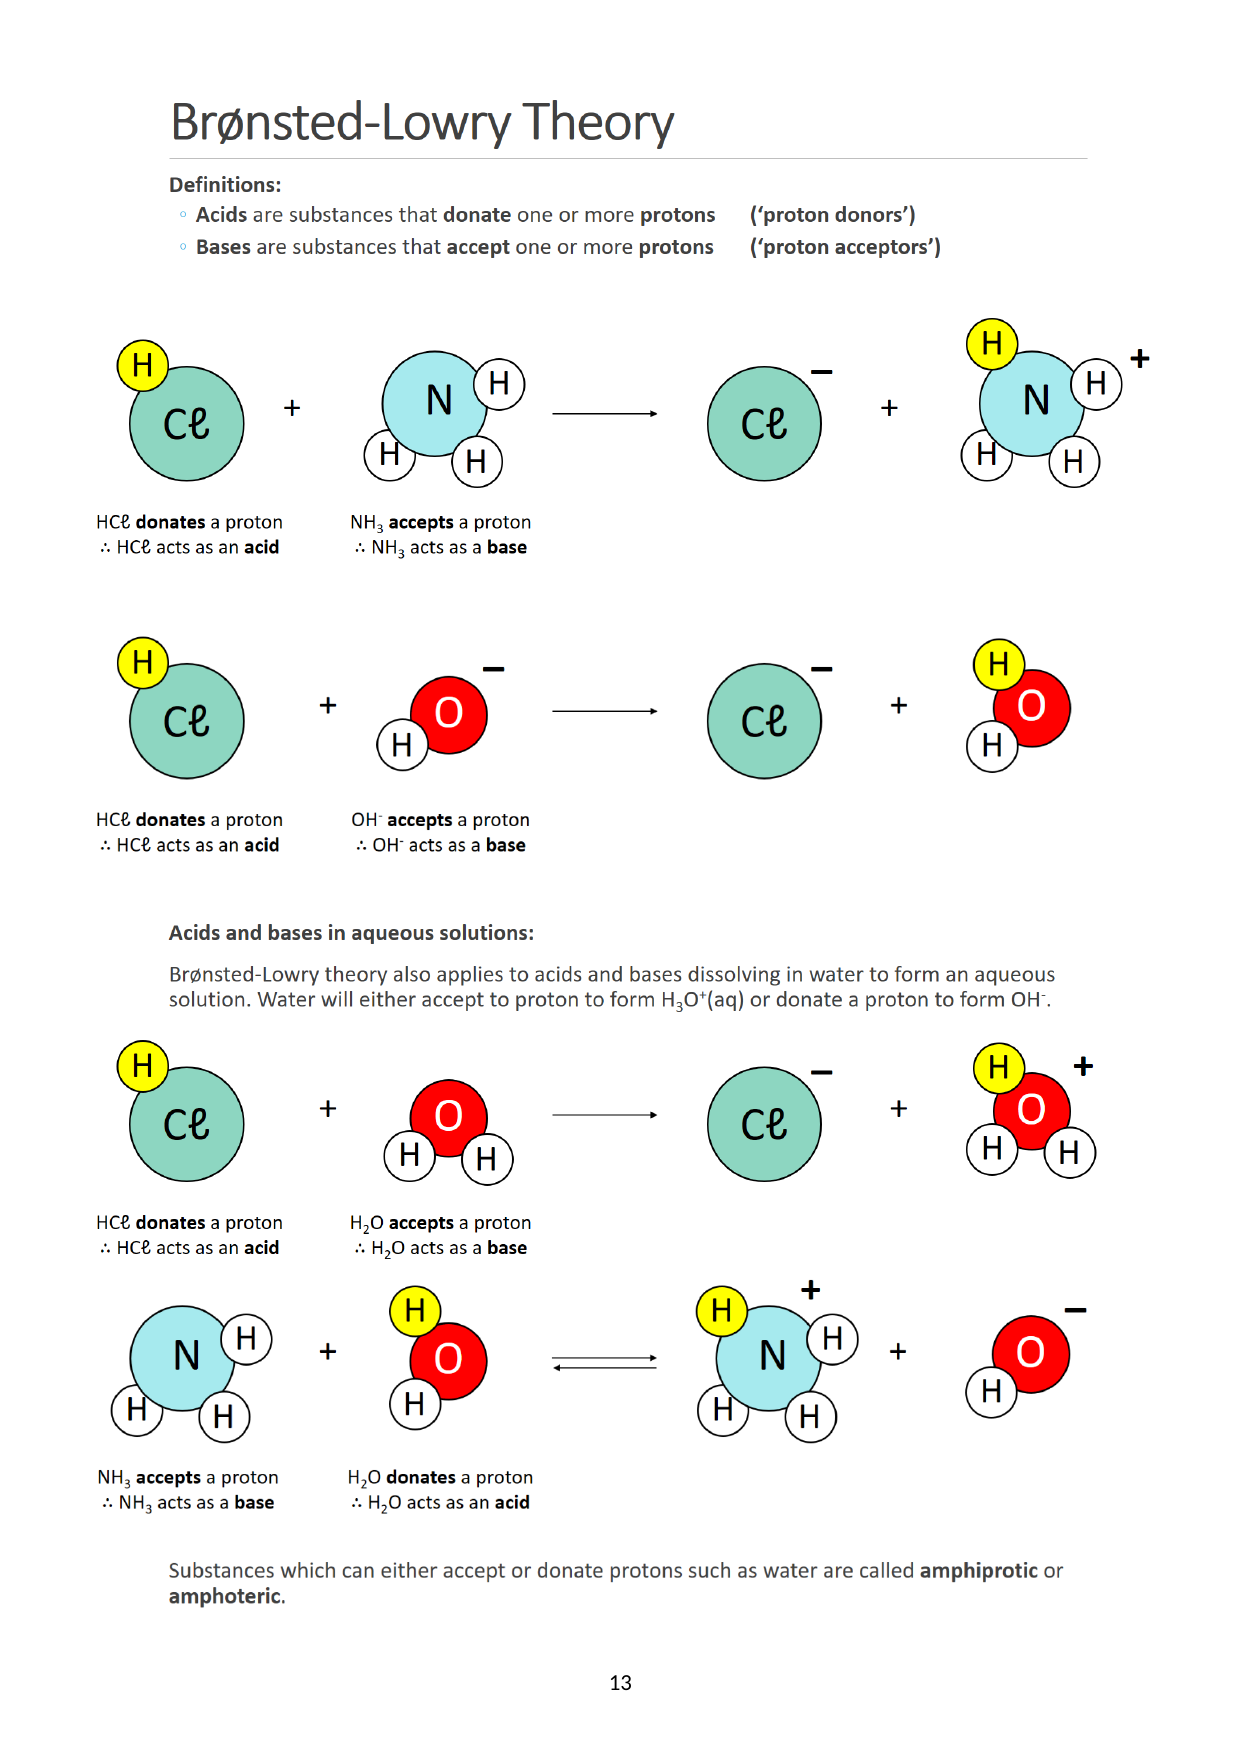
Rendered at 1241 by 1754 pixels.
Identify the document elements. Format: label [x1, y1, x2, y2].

picture [59, 914, 1182, 1526]
picture [59, 617, 1182, 867]
picture [59, 88, 1182, 570]
picture [59, 1550, 1181, 1622]
